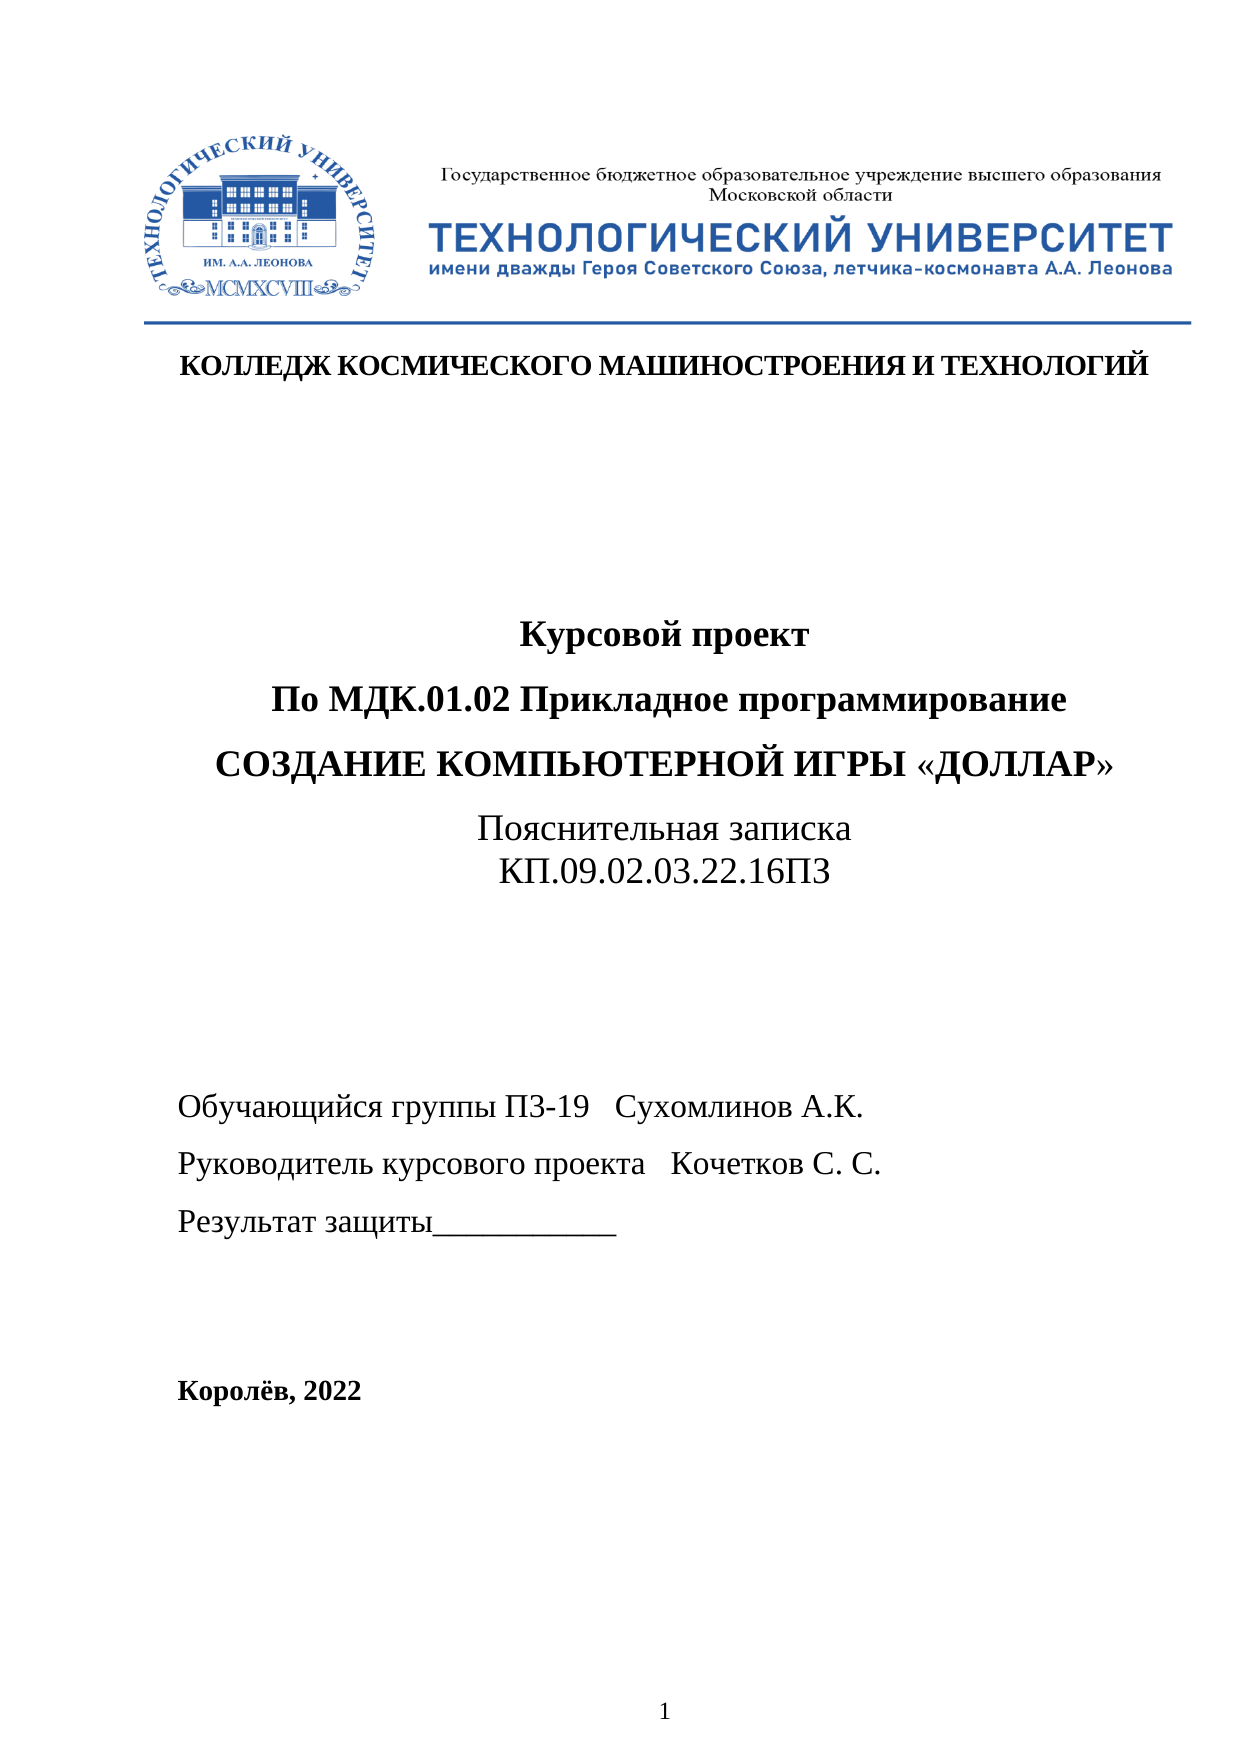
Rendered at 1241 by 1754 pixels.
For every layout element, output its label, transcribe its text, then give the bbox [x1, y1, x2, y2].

text По МДК.01.02 Прикладное программирование [177, 676, 1152, 719]
picture [130, 112, 1198, 333]
text Курсовой проект [177, 612, 1152, 655]
text Пояснительная записка [177, 806, 1152, 849]
text Результат защиты___________ [177, 1201, 1152, 1239]
text Королёв, 2022 [177, 1373, 1152, 1407]
text СОЗДАНИЕ КОМПЬЮТЕРНОЙ ИГРЫ «ДОЛЛАР» [177, 741, 1152, 784]
text Руководитель курсового проекта Кочетков С. С. [177, 1143, 1152, 1182]
text Обучающийся группы П3-19 Сухомлинов А.К. [177, 1086, 1152, 1124]
text КП.09.02.03.22.16ПЗ [177, 849, 1152, 892]
text КОЛЛЕДЖ КОСМИЧЕСКОГО МАШИНОСТРОЕНИЯ И ТЕХНОЛОГИЙ [177, 348, 1152, 382]
